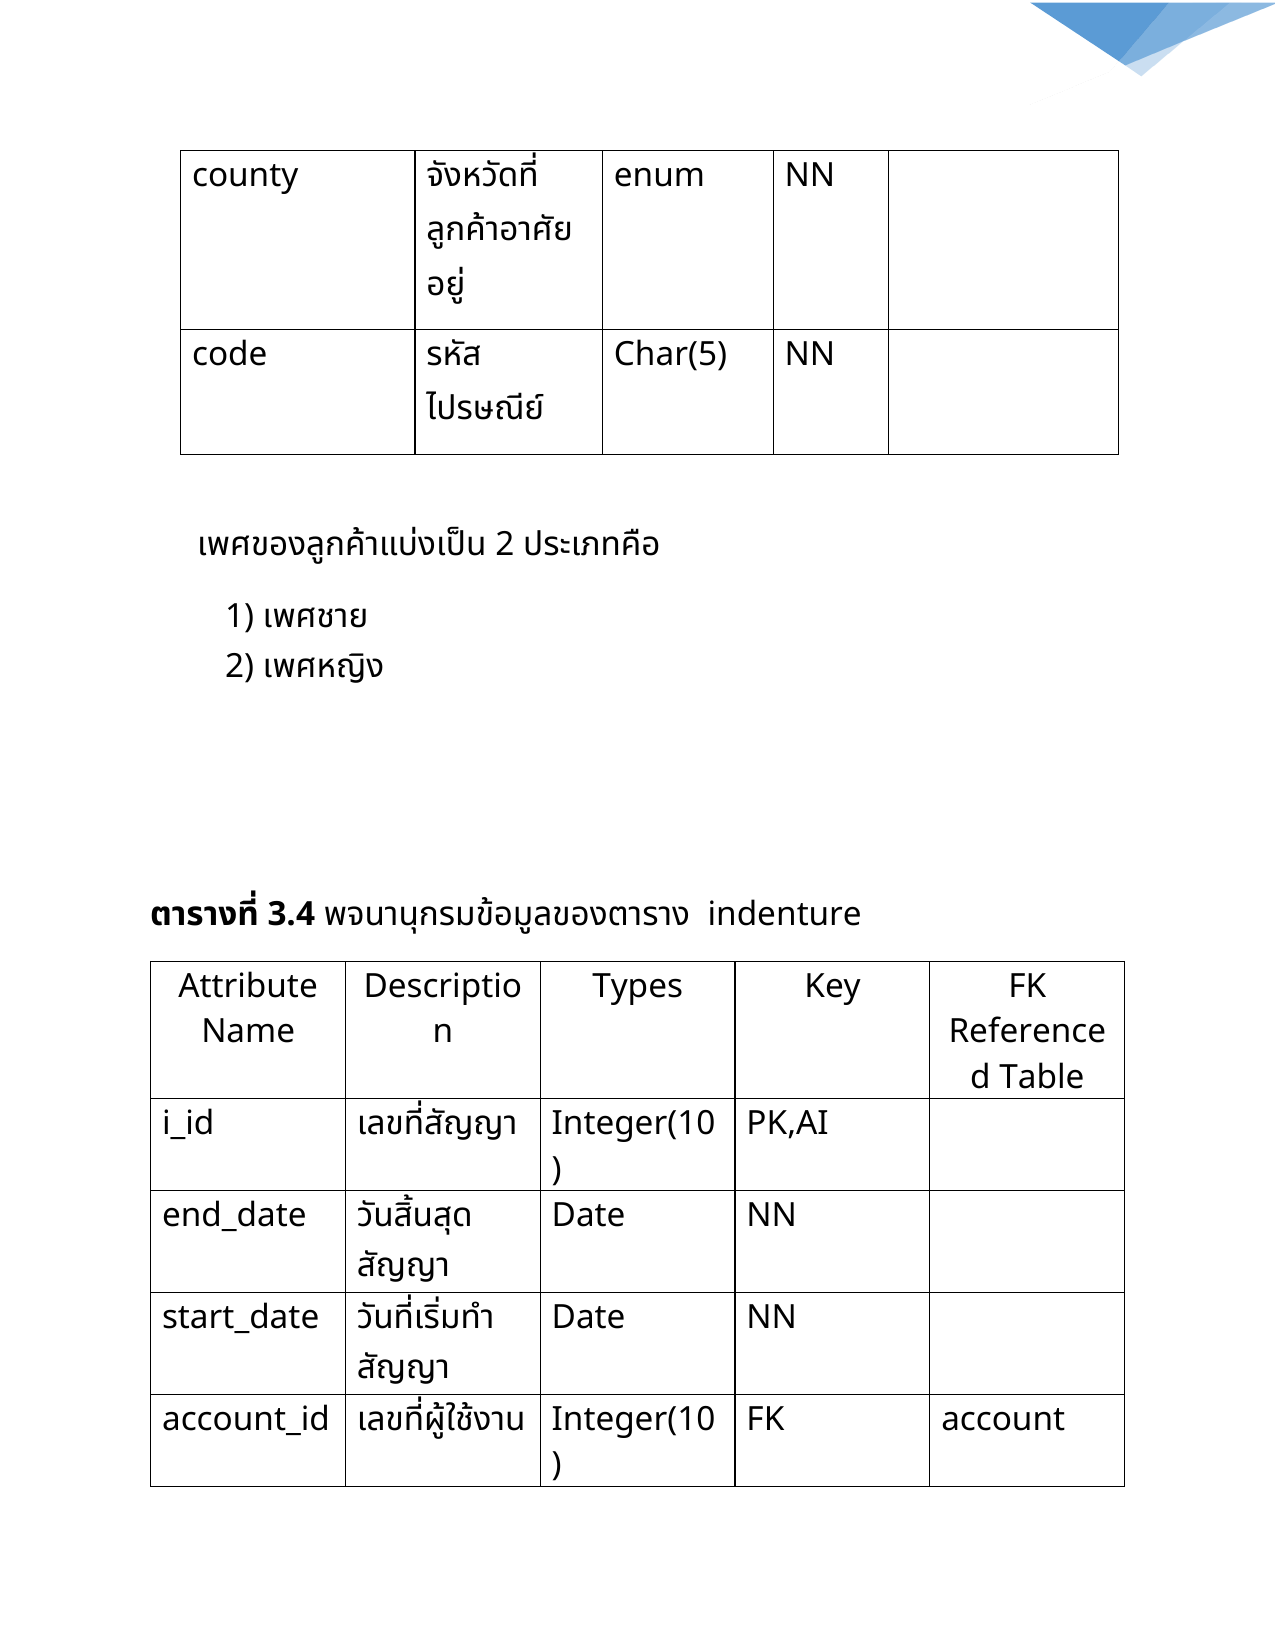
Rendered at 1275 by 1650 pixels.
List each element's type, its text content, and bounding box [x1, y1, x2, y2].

table_cell FK [736, 1395, 929, 1486]
table_header Attribute Name [151, 962, 345, 1098]
text ตารางที่ 3.4 พจนานุกรมข้อมูลของตาราง indenture [150, 889, 1125, 940]
table_cell เลขที่สัญญา [346, 1099, 540, 1190]
table_cell end_date [151, 1191, 345, 1292]
table_cell [889, 151, 1118, 329]
table_header Description [346, 962, 540, 1098]
table_cell NN [736, 1191, 929, 1292]
table_cell i_id [151, 1099, 345, 1190]
table_cell [930, 1099, 1124, 1190]
table_cell Date [541, 1191, 734, 1292]
table_cell [930, 1293, 1124, 1394]
table_cell code [181, 330, 414, 453]
table_cell NN [774, 330, 888, 453]
table_cell Date [541, 1293, 734, 1394]
list เพศหญิง [225, 642, 1125, 693]
table_cell วันที่เริ่มทำสัญญา [346, 1293, 540, 1394]
table_cell เลขที่ผู้ใช้งาน [346, 1395, 540, 1486]
table_cell จังหวัดที่ลูกค้าอาศัยอยู่ [416, 151, 602, 329]
table_cell enum [603, 151, 773, 329]
table_cell NN [736, 1293, 929, 1394]
table_cell PK,AI [736, 1099, 929, 1190]
table_cell NN [774, 151, 888, 329]
table_cell Integer(10) [541, 1099, 734, 1190]
table_cell account [930, 1395, 1124, 1486]
table_cell account_id [151, 1395, 345, 1486]
picture [1028, 2, 1275, 171]
table_cell [930, 1191, 1124, 1292]
table_header Types [541, 962, 734, 1098]
text เพศของลูกค้าแบ่งเป็น 2 ประเภทคือ [150, 520, 1125, 571]
table_cell county [181, 151, 414, 329]
table_cell [889, 330, 1118, 453]
table_cell Char(5) [603, 330, 773, 453]
table_cell start_date [151, 1293, 345, 1394]
table_cell Integer(10) [541, 1395, 734, 1486]
table_header FK Referenced Table [930, 962, 1124, 1098]
list เพศชาย [225, 591, 1125, 642]
table_header Key [736, 962, 929, 1098]
table_cell รหัสไปรษณีย์ [416, 330, 602, 453]
table_cell วันสิ้นสุดสัญญา [346, 1191, 540, 1292]
